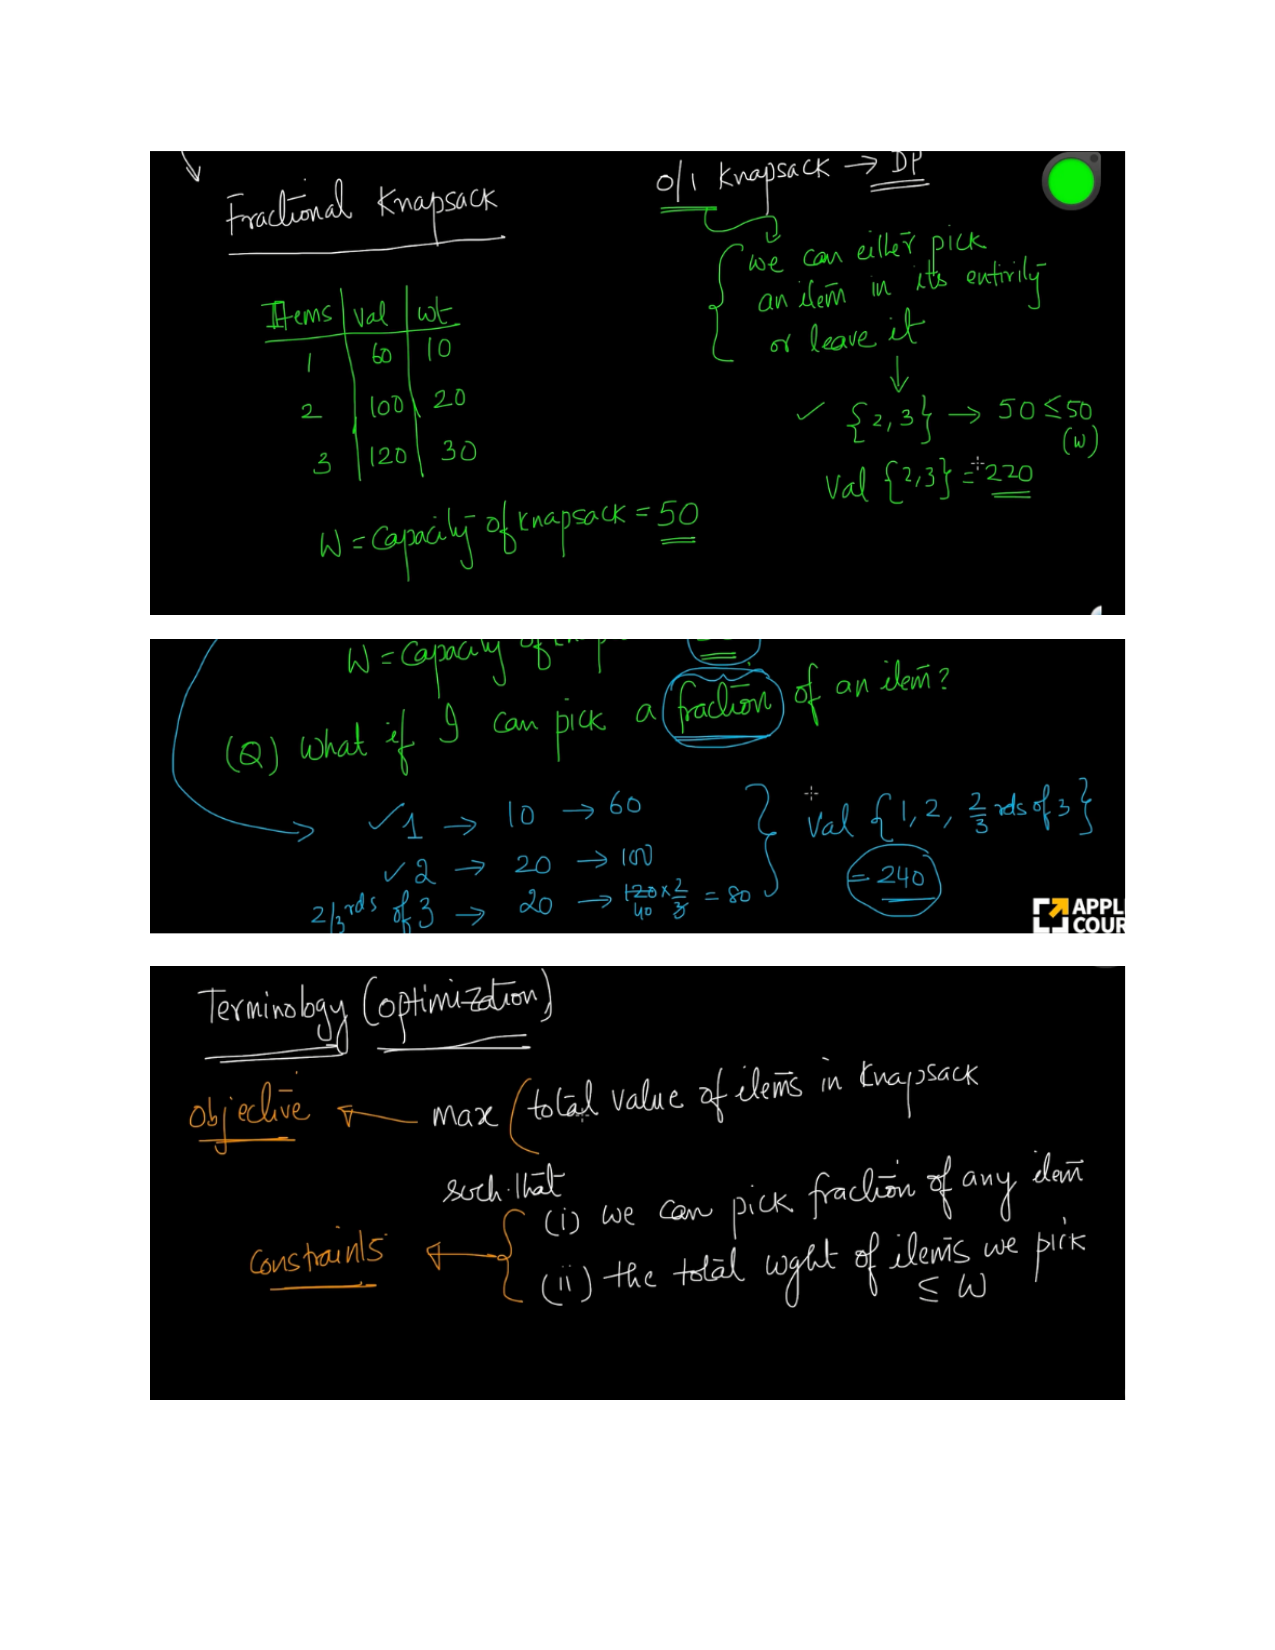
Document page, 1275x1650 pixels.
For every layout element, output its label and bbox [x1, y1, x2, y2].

picture [150, 966, 1125, 1400]
picture [150, 639, 1125, 942]
picture [150, 150, 1125, 615]
